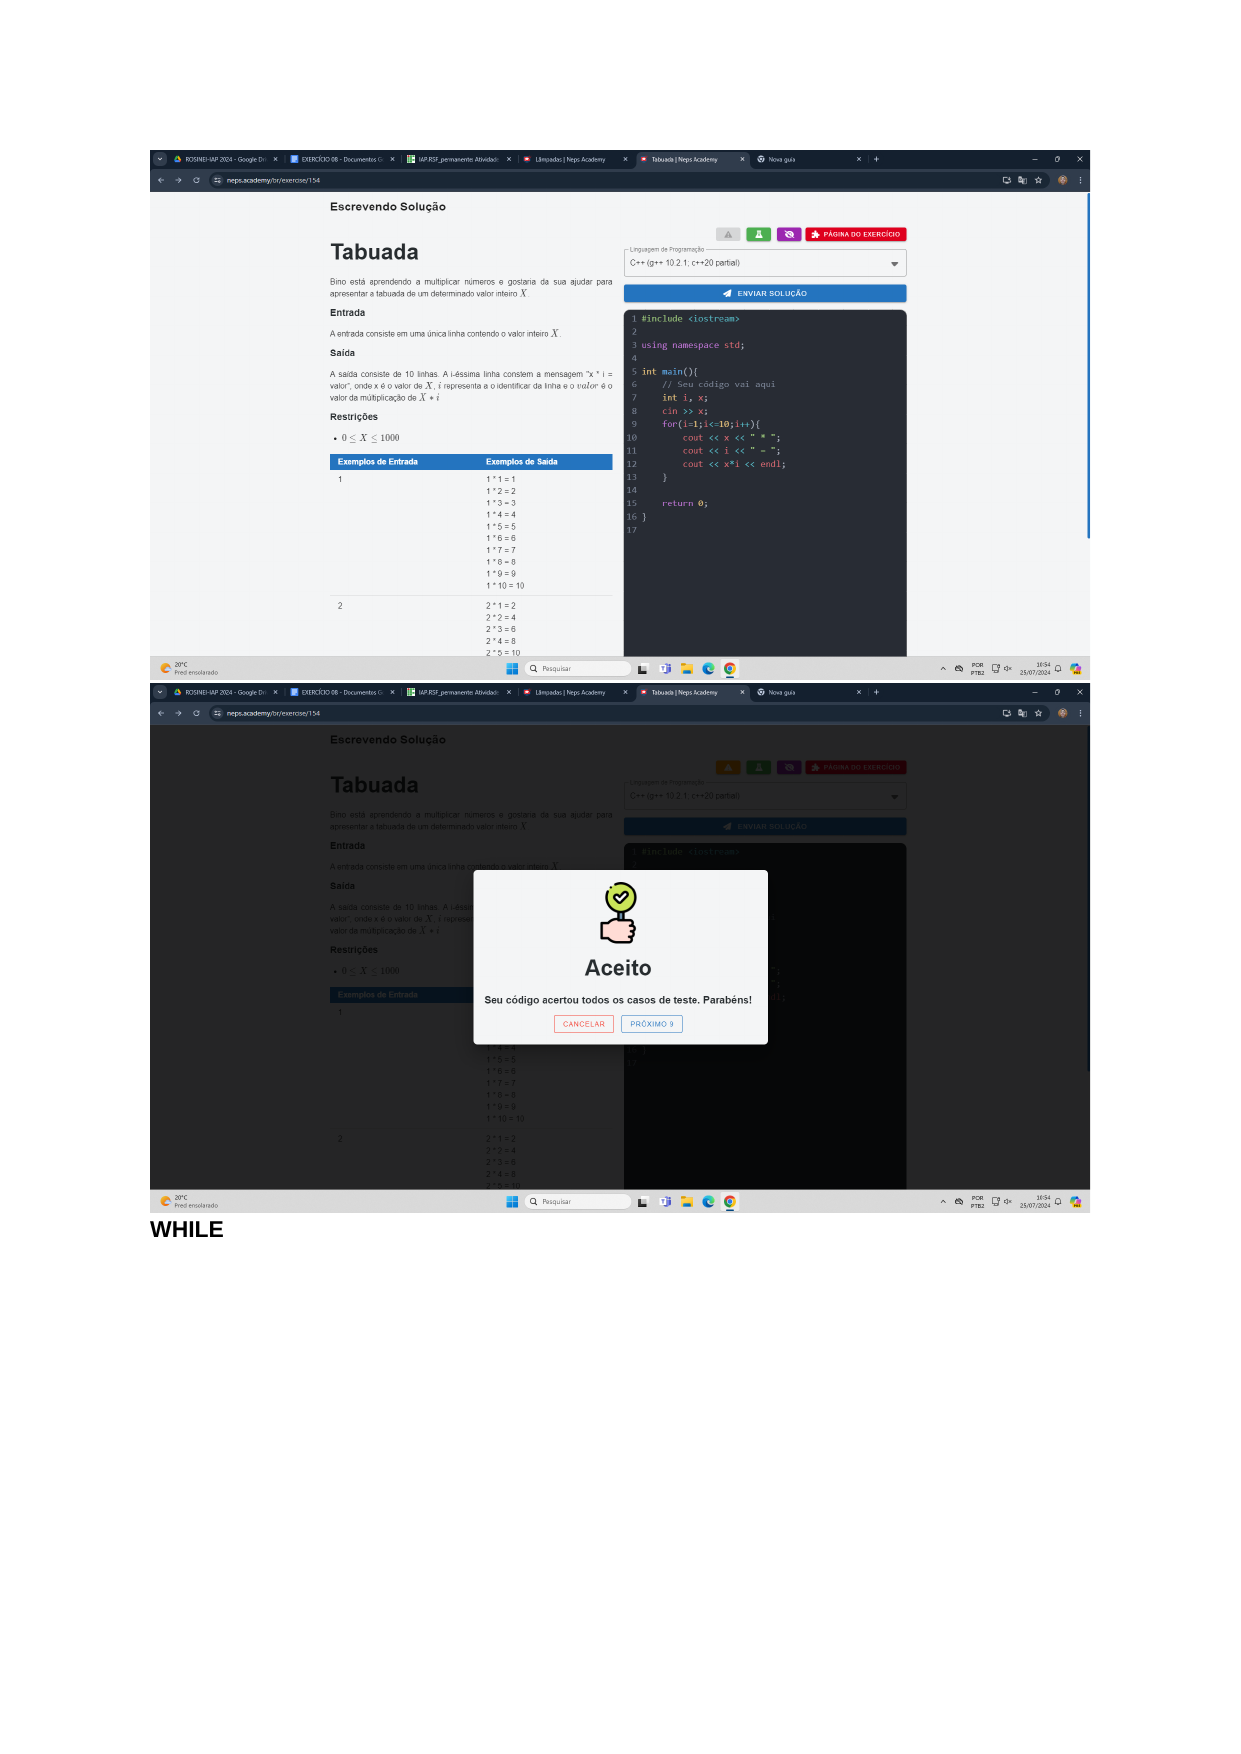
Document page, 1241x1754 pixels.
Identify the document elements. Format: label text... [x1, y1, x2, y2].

picture [150, 150, 1091, 680]
picture [150, 683, 1091, 1213]
text WHILE [150, 1216, 1090, 1242]
